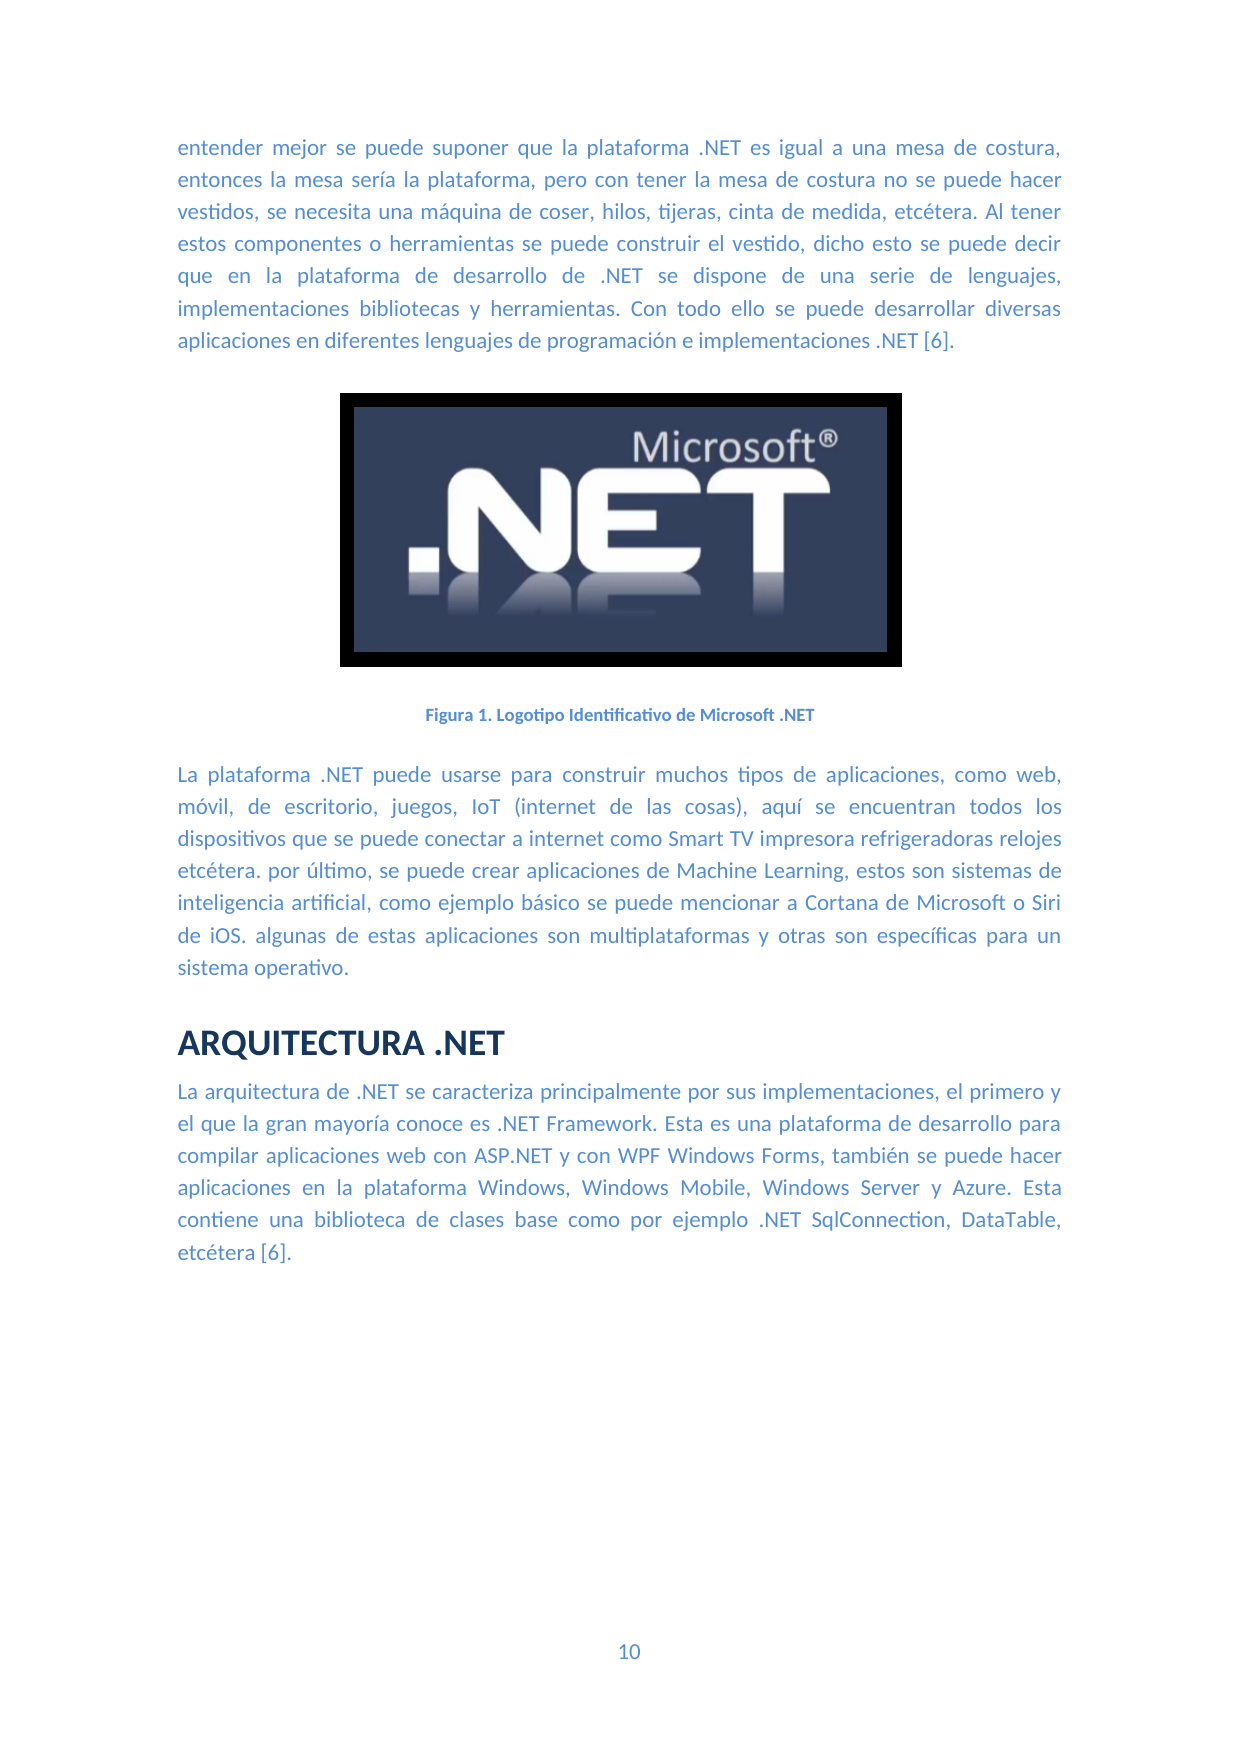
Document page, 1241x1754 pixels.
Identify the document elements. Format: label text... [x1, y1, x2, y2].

text La arquitectura de .NET se caracteriza principalmente por sus implementaciones, el primero y el que la gran mayoría conoce es .NET Framework. Esta es una plataforma de desarrollo para compilar aplicaciones web con ASP.NET y con WPF Windows Forms, también se puede hacer aplicaciones en la plataforma Windows, Windows Mobile, Windows Server y Azure. Esta contiene una biblioteca de clases base como por ejemplo .NET SqlConnection, DataTable, etcétera [6]. [177, 1077, 1063, 1266]
picture [354, 407, 887, 652]
text La plataforma .NET puede usarse para construir muchos tipos de aplicaciones, como web, móvil, de escritorio, juegos, IoT (internet de las cosas), aquí se encuentran todos los dispositivos que se puede conectar a internet como Smart TV impresora refrigeradoras relojes etcétera. por último, se puede crear aplicaciones de Machine Learning, estos son sistemas de inteligencia artificial, como ejemplo básico se puede mencionar a Cortana de Microsoft o Siri de iOS. algunas de estas aplicaciones son multiplataformas y otras son específicas para un sistema operativo. [177, 760, 1063, 981]
subtitle ARQUITECTURA .NET [177, 1018, 1063, 1064]
text Figura 1. Logotipo Identificativo de Microsoft .NET [177, 703, 1063, 726]
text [177, 133, 1063, 354]
